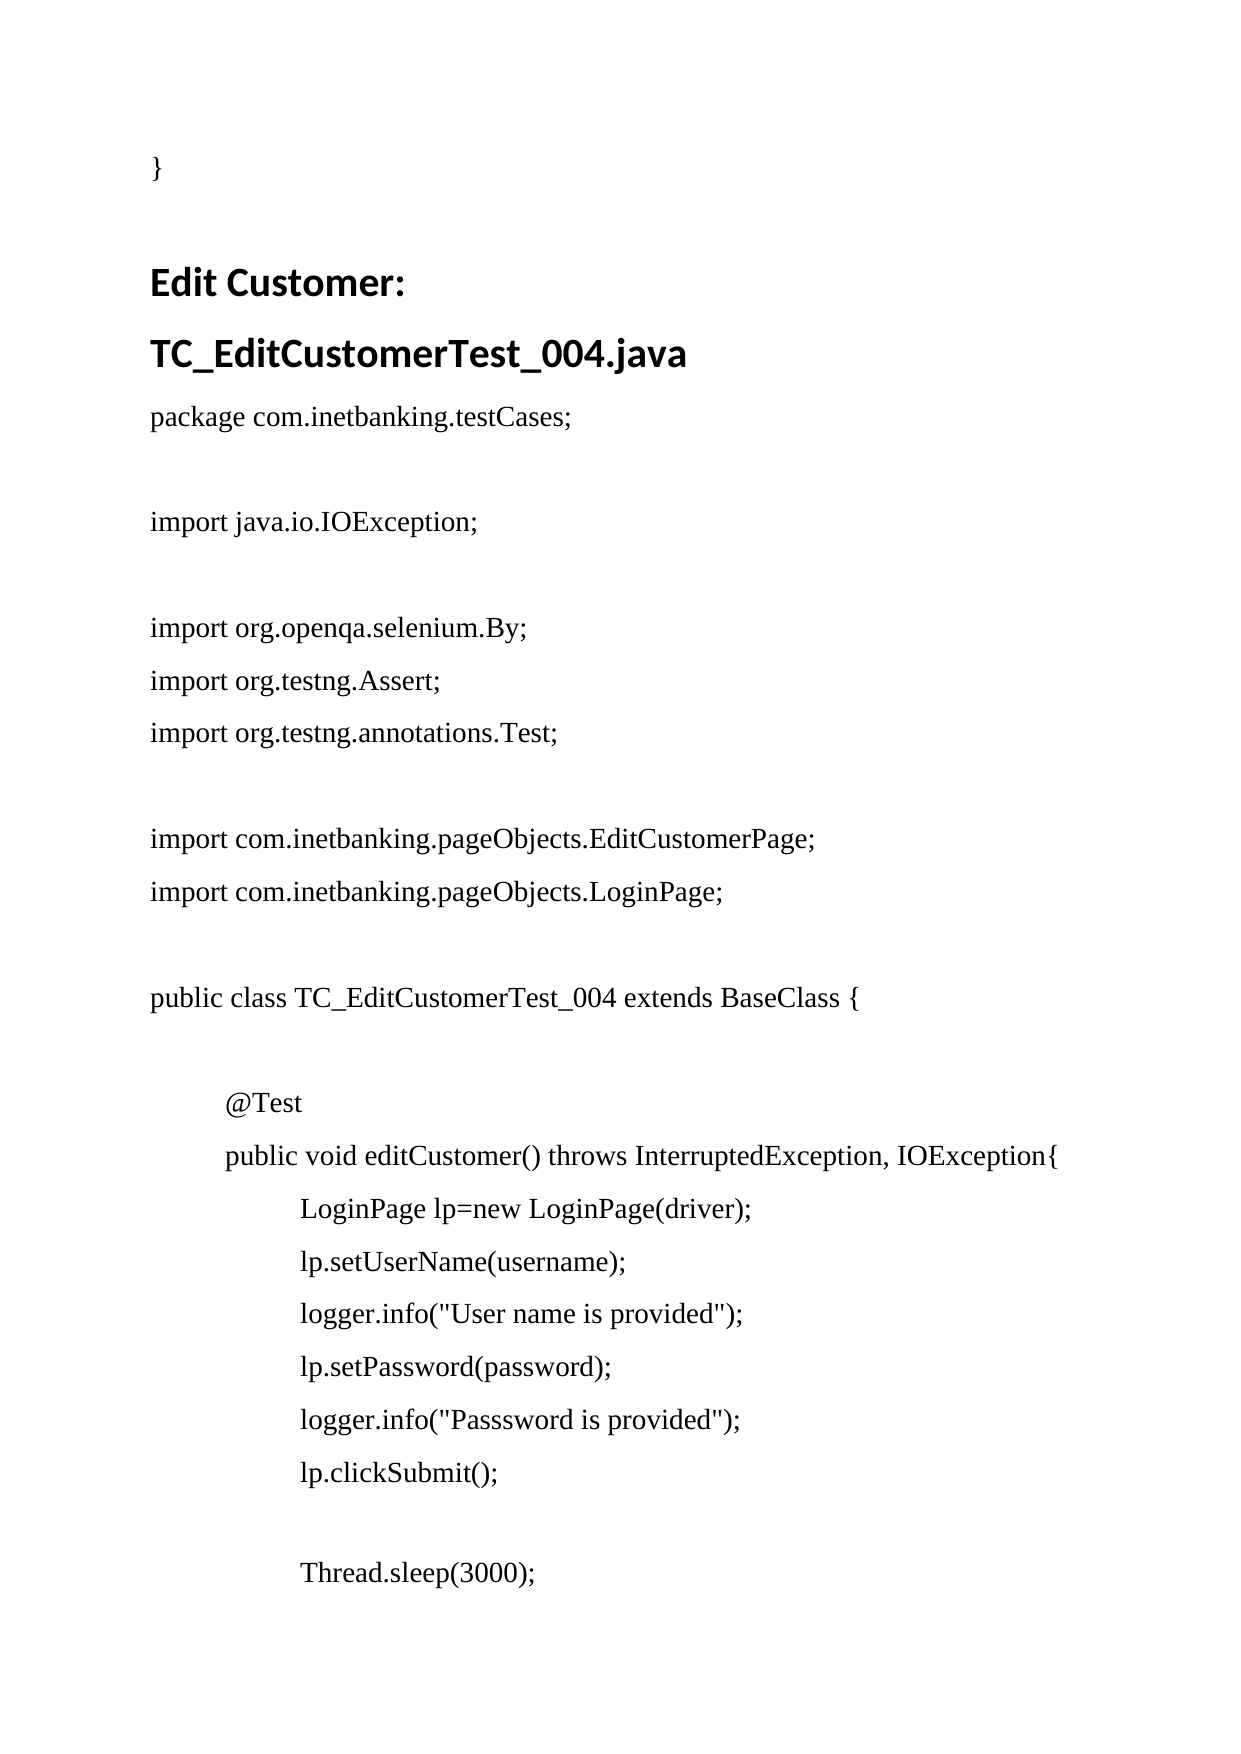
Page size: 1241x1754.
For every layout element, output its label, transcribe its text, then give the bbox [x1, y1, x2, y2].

text import org.testng.Assert; [150, 663, 1090, 696]
text lp.clickSubmit(); [150, 1455, 1090, 1488]
text logger.info("Passsword is provided"); [150, 1402, 1090, 1436]
text lp.setUserName(username); [150, 1244, 1090, 1277]
text Edit Customer: [150, 256, 1090, 306]
text @Test [150, 1085, 1090, 1119]
text public class TC_EditCustomerTest_004 extends BaseClass { [150, 980, 1090, 1013]
text public void editCustomer() throws InterruptedException, IOException{ [150, 1138, 1090, 1172]
text import java.io.IOException; [150, 504, 1090, 538]
text } [150, 150, 1090, 183]
text import org.testng.annotations.Test; [150, 716, 1090, 749]
text TC_EditCustomerTest_004.java [150, 327, 1090, 378]
text LoginPage lp=new LoginPage(driver); [150, 1191, 1090, 1224]
text import org.openqa.selenium.By; [150, 610, 1090, 643]
text package com.inetbanking.testCases; [150, 399, 1090, 432]
text Thread.sleep(3000); [150, 1555, 1090, 1589]
text import com.inetbanking.pageObjects.EditCustomerPage; [150, 821, 1090, 855]
text logger.info("User name is provided"); [150, 1297, 1090, 1330]
text lp.setPassword(password); [150, 1349, 1090, 1383]
text import com.inetbanking.pageObjects.LoginPage; [150, 874, 1090, 908]
